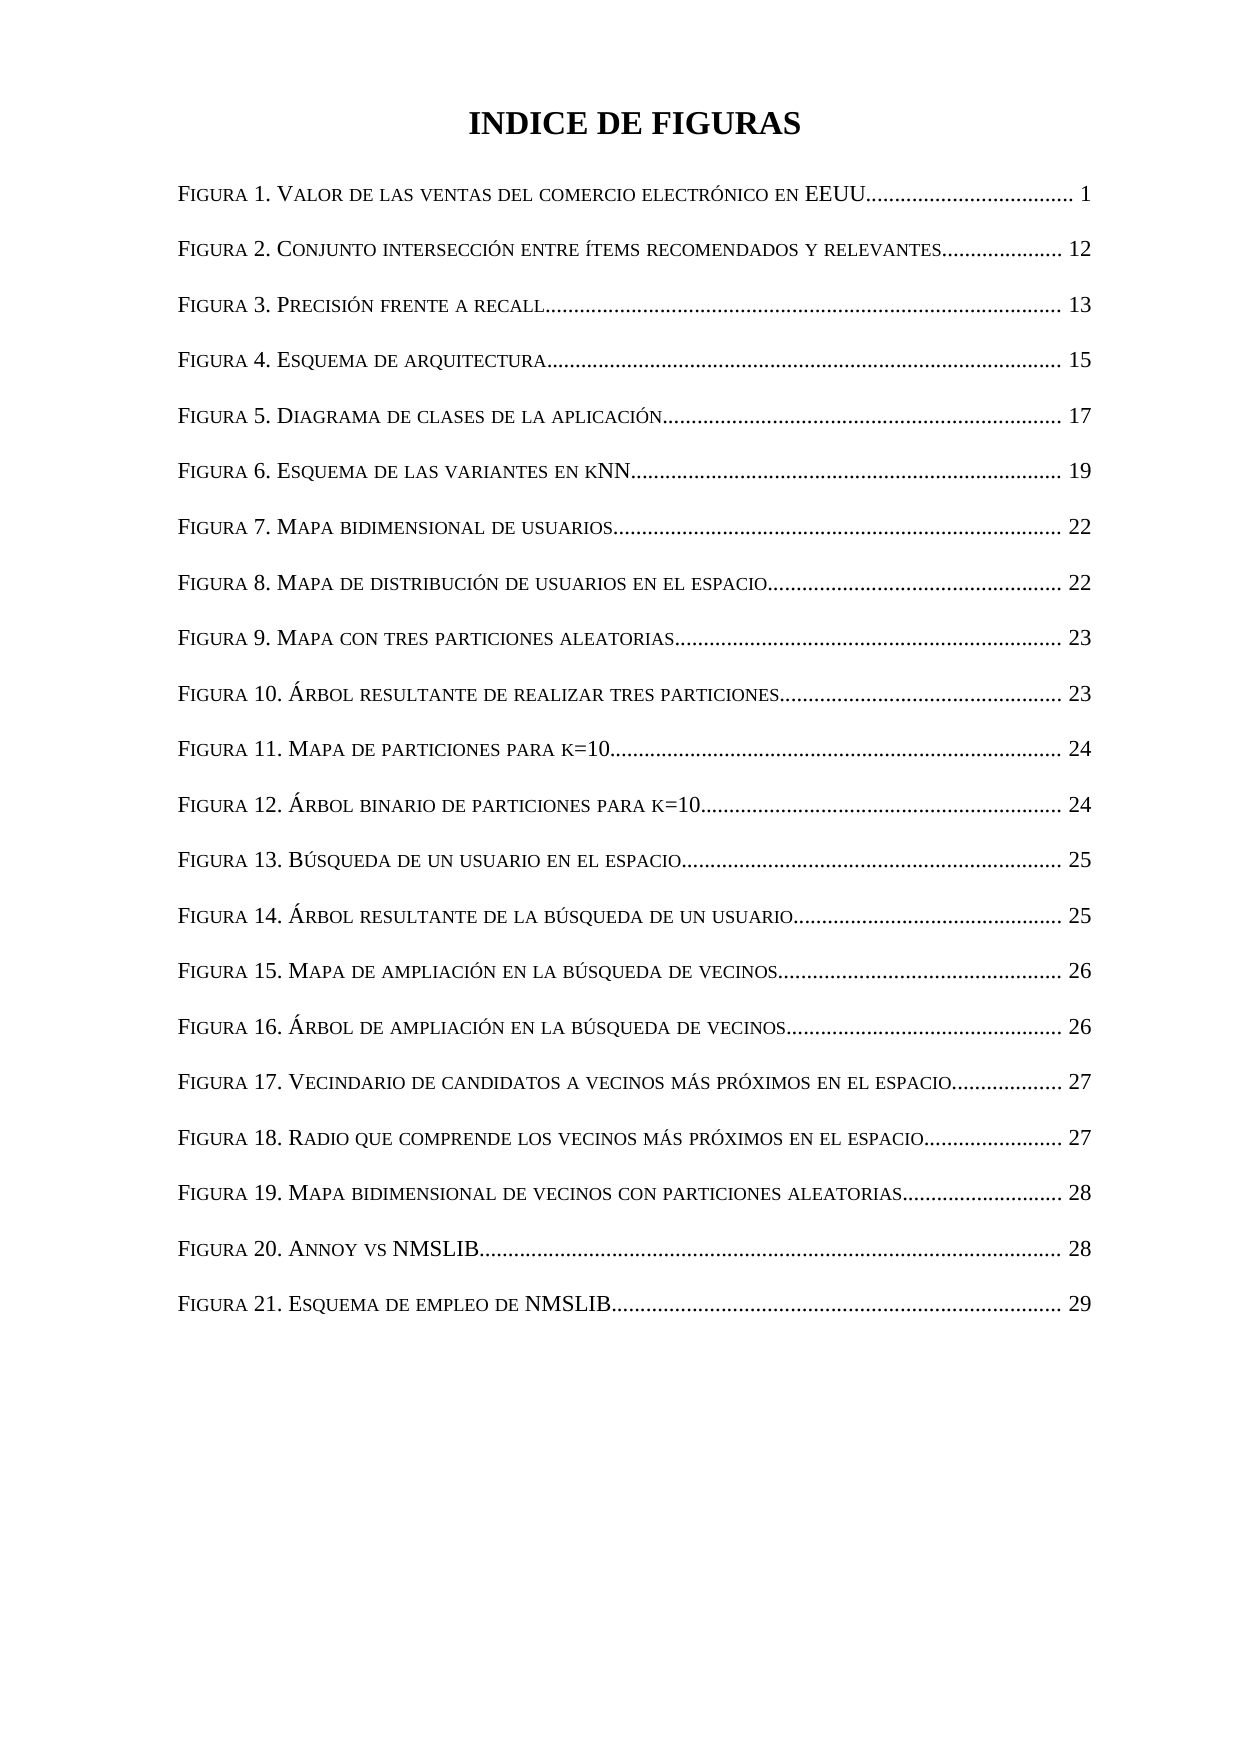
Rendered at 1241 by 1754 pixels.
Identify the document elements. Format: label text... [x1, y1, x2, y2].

text Figura 19. Mapa bidimensional de vecinos con particiones aleatorias 28 [177, 1179, 1092, 1206]
text Figura 2. Conjunto intersección entre ítems recomendados y relevantes 12 [177, 235, 1092, 262]
text Figura 18. Radio que comprende los vecinos más próximos en el espacio 27 [177, 1124, 1092, 1150]
text Figura 7. Mapa bidimensional de usuarios 22 [177, 513, 1092, 539]
text Figura 8. Mapa de distribución de usuarios en el espacio 22 [177, 568, 1092, 595]
text Figura 14. Árbol resultante de la búsqueda de un usuario 25 [177, 902, 1092, 928]
text INDICE DE FIGURAS [177, 103, 1092, 142]
text Figura 6. Esquema de las variantes en kNN 19 [177, 457, 1092, 484]
text Figura 17. Vecindario de candidatos a vecinos más próximos en el espacio 27 [177, 1068, 1092, 1094]
text Figura 15. Mapa de ampliación en la búsqueda de vecinos 26 [177, 957, 1092, 983]
text Figura 13. Búsqueda de un usuario en el espacio 25 [177, 846, 1092, 872]
text Figura 1. Valor de las ventas del comercio electrónico en EEUU 1 [177, 180, 1092, 206]
text Figura 11. Mapa de particiones para k=10 24 [177, 735, 1092, 761]
text Figura 9. Mapa con tres particiones aleatorias 23 [177, 624, 1092, 650]
text Figura 5. Diagrama de clases de la aplicación 17 [177, 402, 1092, 428]
text Figura 12. Árbol binario de particiones para k=10. 24 [177, 791, 1092, 817]
text Figura 20. Annoy vs NMSLIB 28 [177, 1235, 1092, 1261]
text Figura 4. Esquema de arquitectura. 15 [177, 346, 1092, 373]
text Figura 3. Precisión frente a recall 13 [177, 291, 1092, 317]
text Figura 16. Árbol de ampliación en la búsqueda de vecinos 26 [177, 1013, 1092, 1039]
text Figura 21. Esquema de empleo de NMSLIB 29 [177, 1290, 1092, 1317]
text Figura 10. Árbol resultante de realizar tres particiones 23 [177, 679, 1092, 706]
